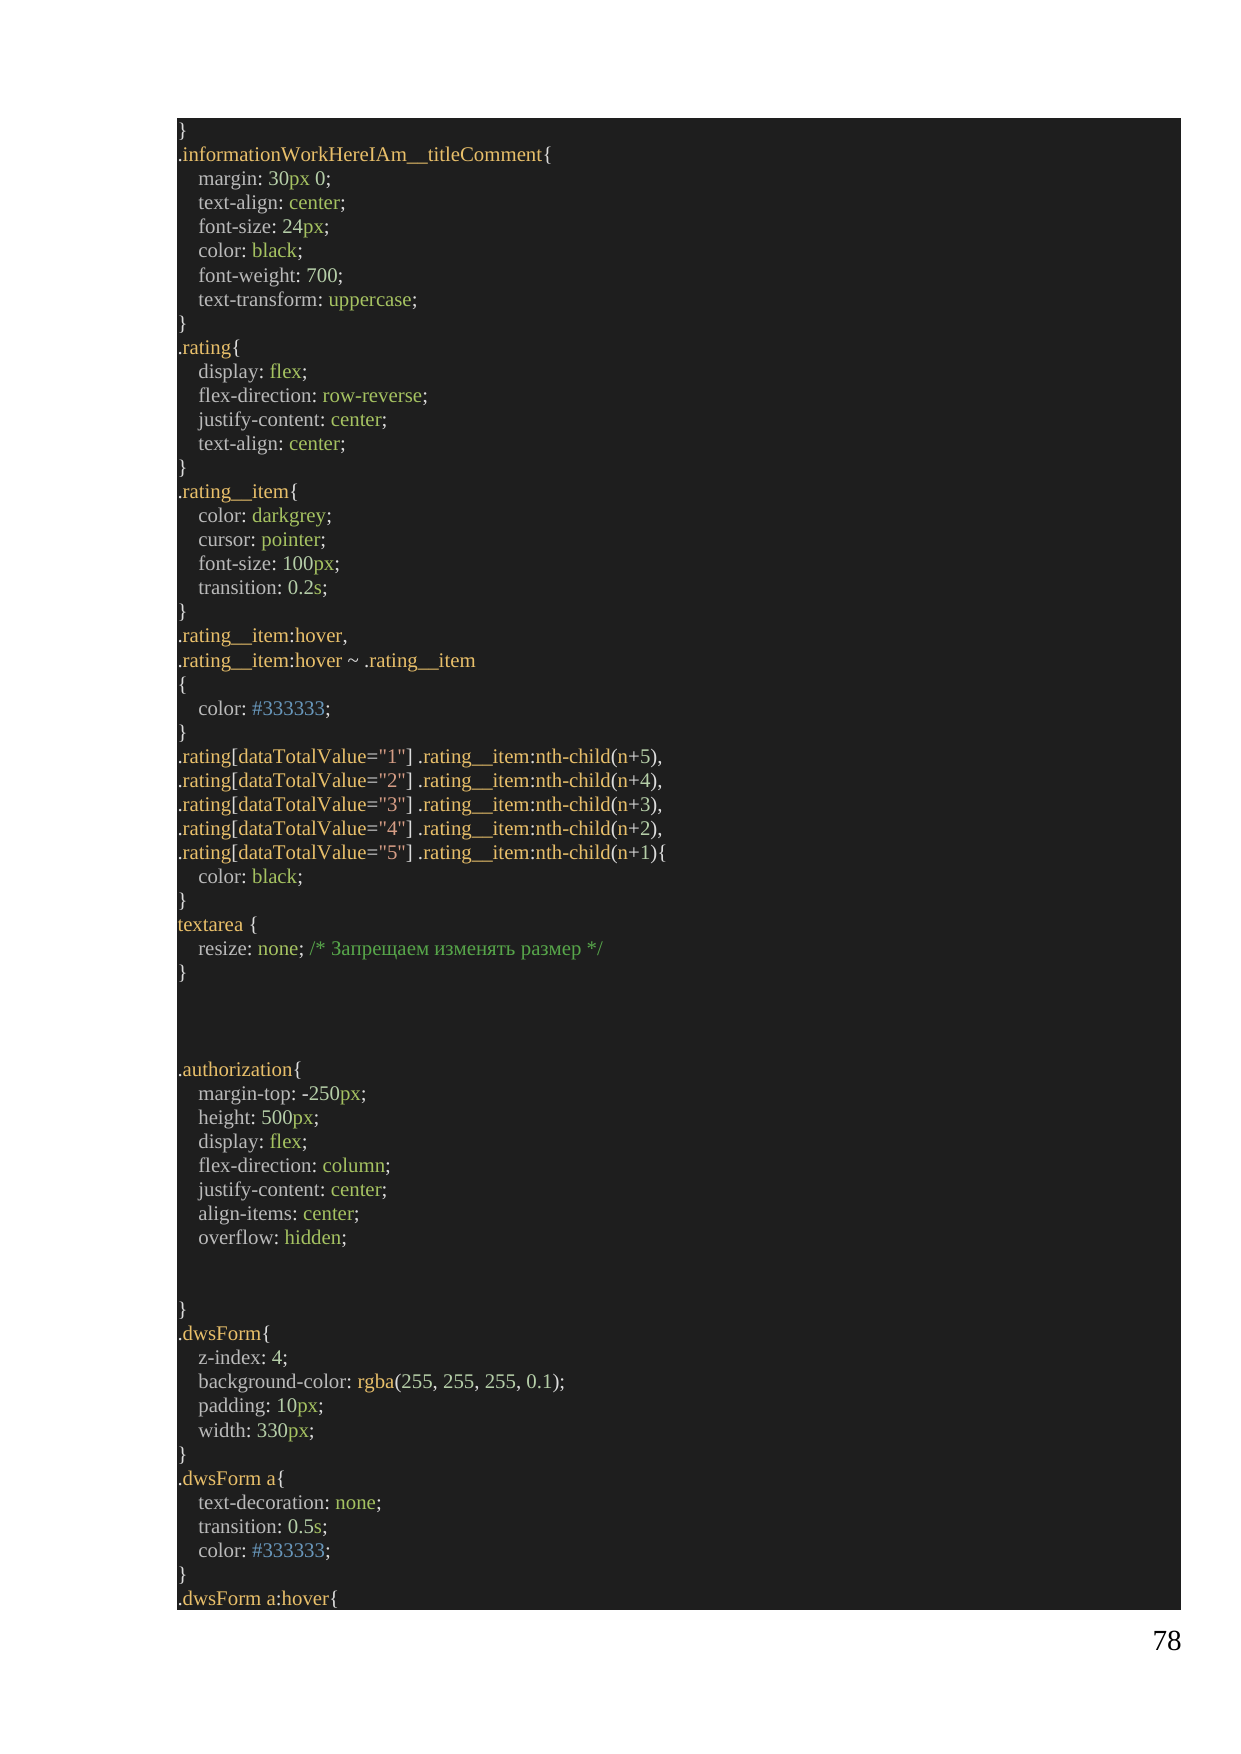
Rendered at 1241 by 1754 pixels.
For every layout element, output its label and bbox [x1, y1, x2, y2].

text [177, 118, 1181, 1610]
